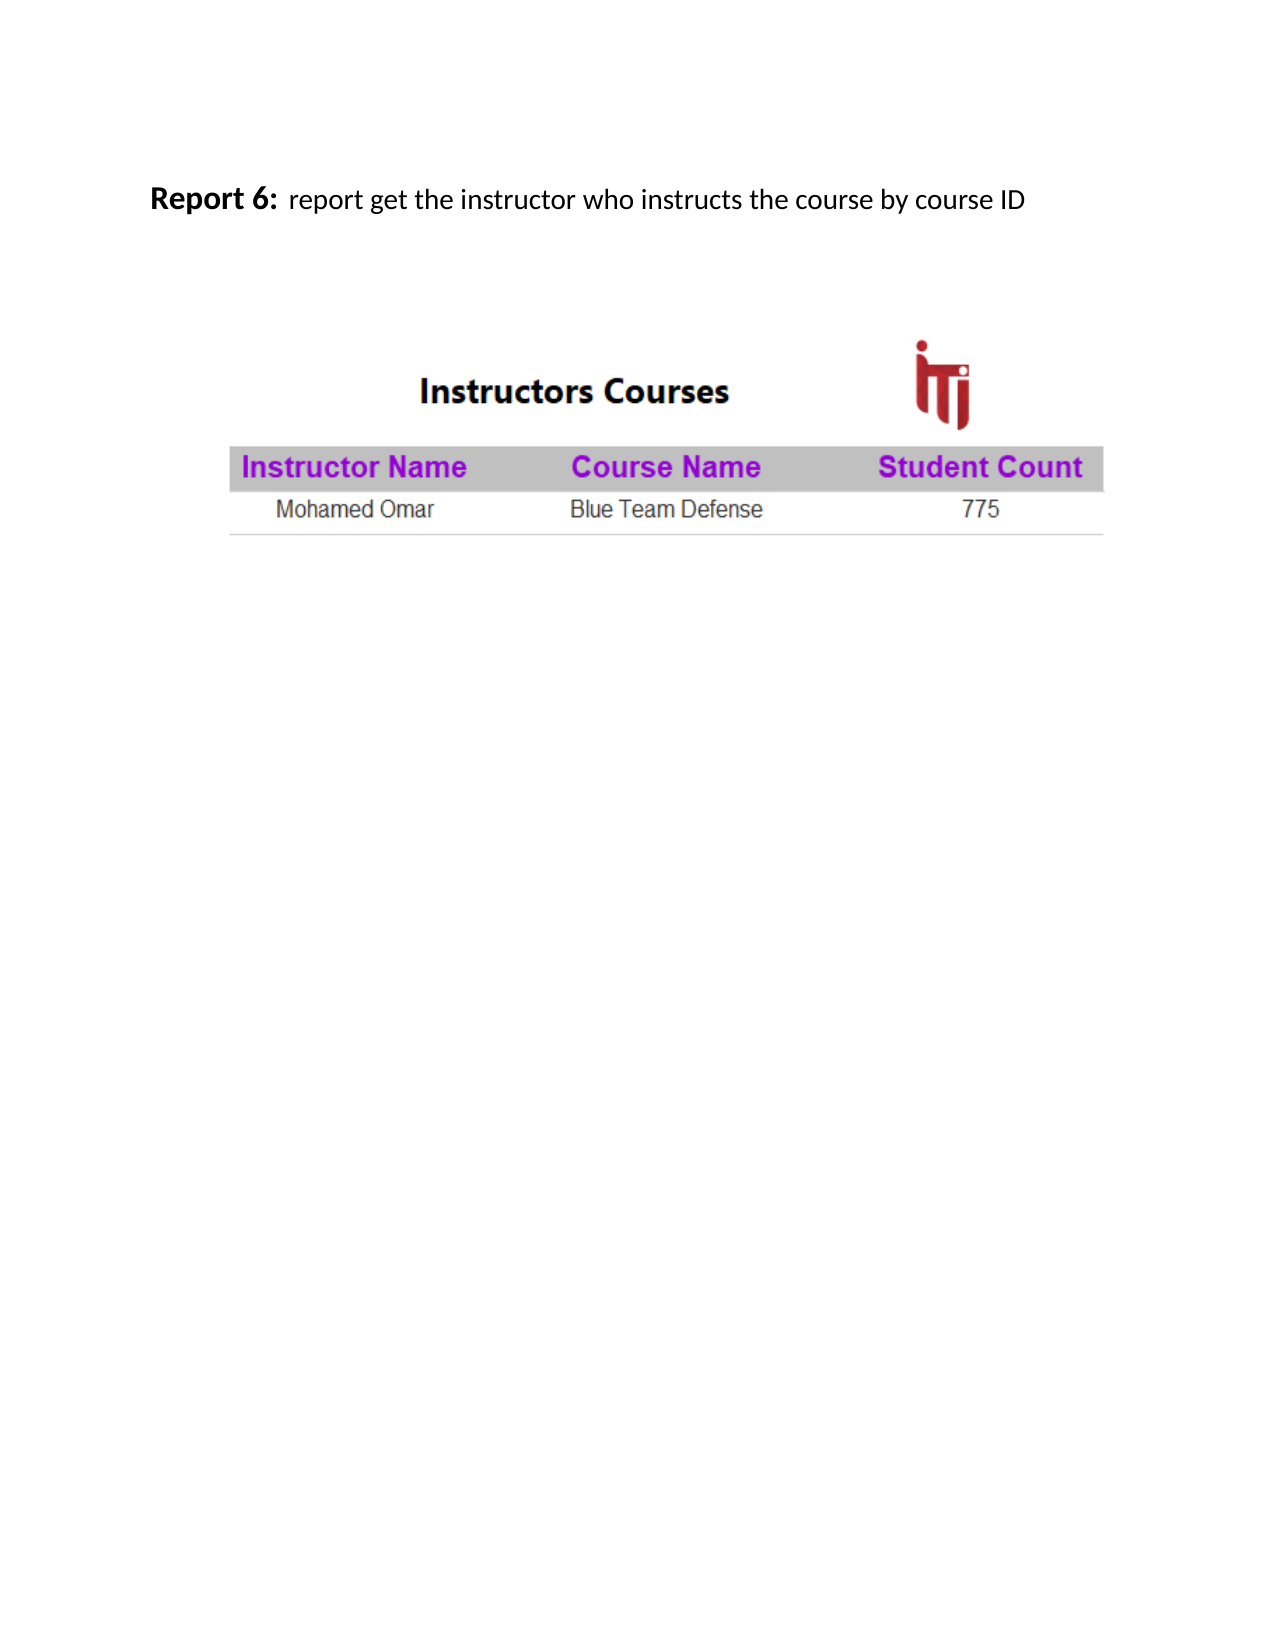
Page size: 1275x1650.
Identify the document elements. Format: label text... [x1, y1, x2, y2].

text Report 6: report get the instructor who instructs the course by course ID [150, 177, 1197, 217]
picture [150, 313, 1210, 795]
